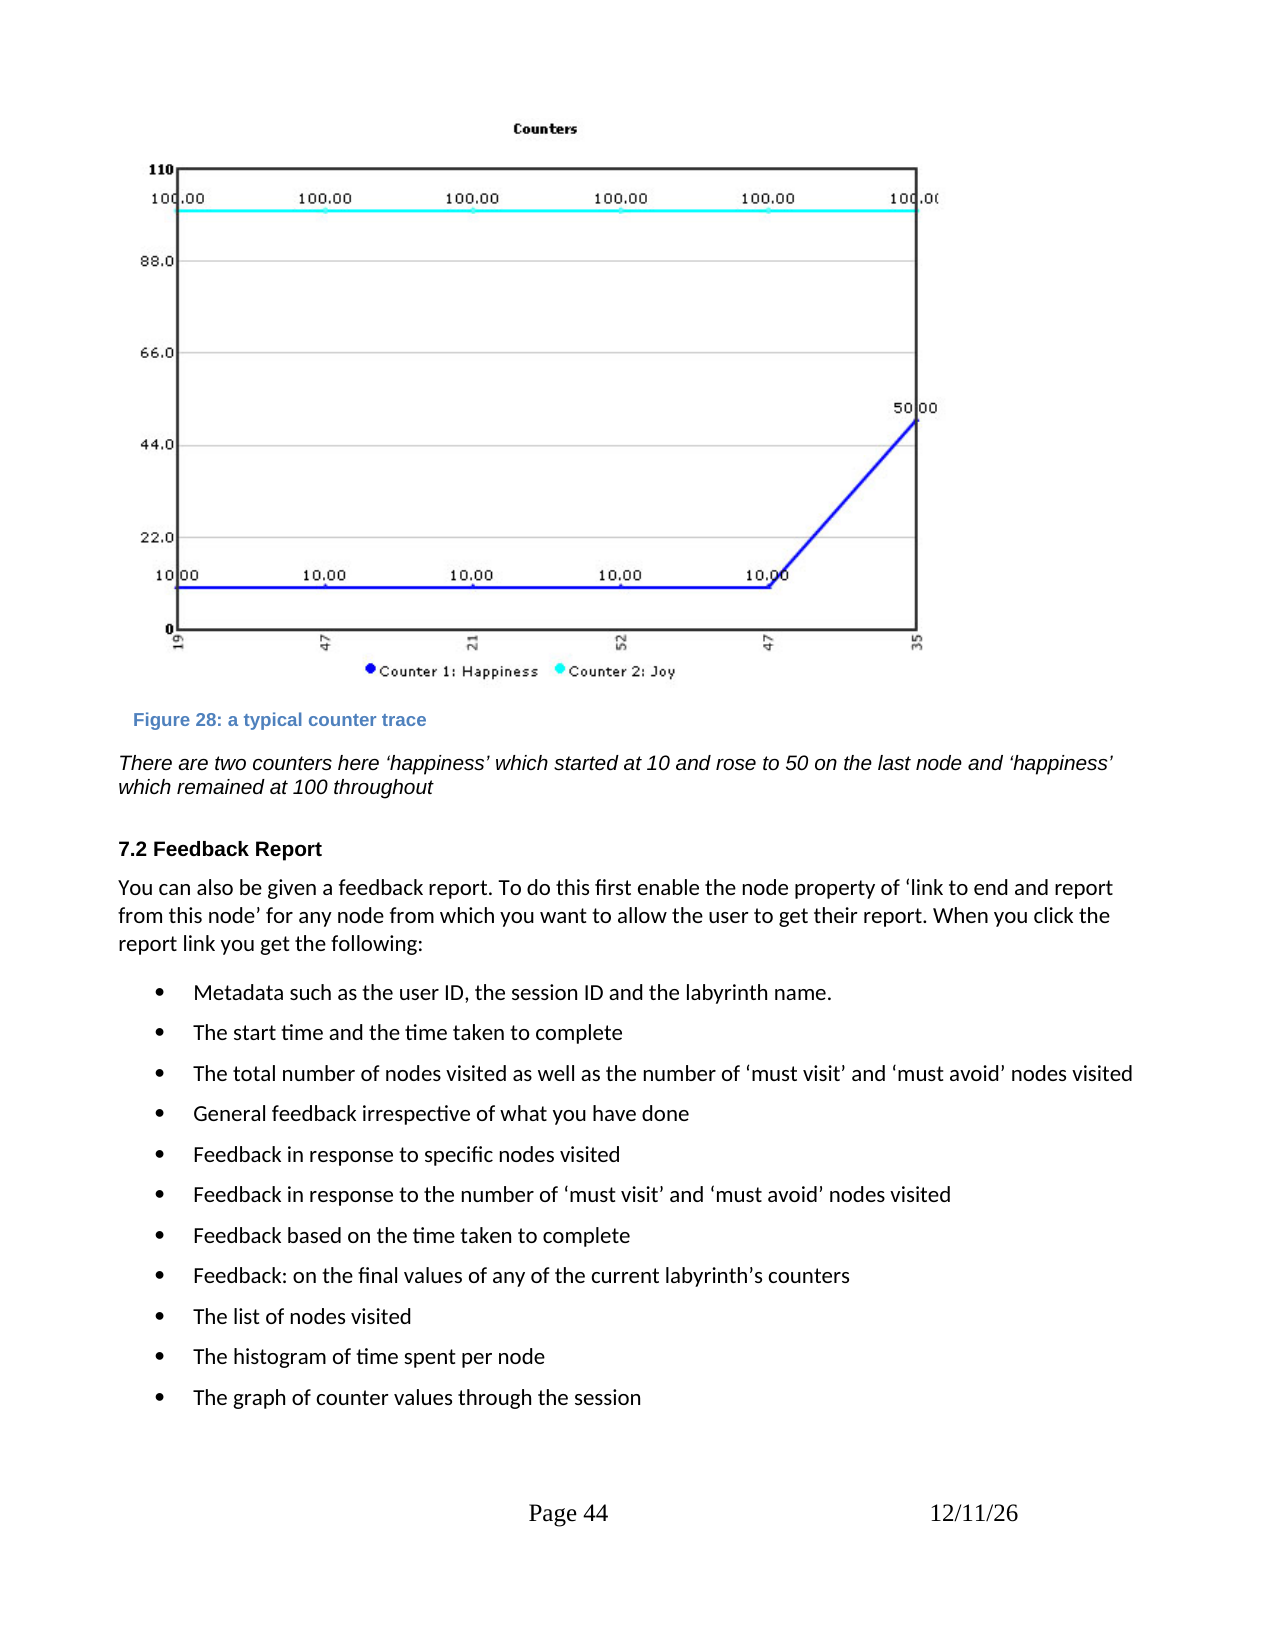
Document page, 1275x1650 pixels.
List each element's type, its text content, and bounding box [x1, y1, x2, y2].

list General feedback irrespective of what you have done [156, 1099, 1157, 1127]
text You can also be given a feedback report. To do this first enable the node property of ‘link to end and report from this node’ for any node from which you want to allow the user to get their report. When you click the report link you get the following: [118, 873, 1157, 957]
list The start time and the time taken to complete [156, 1018, 1157, 1046]
picture [118, 118, 985, 688]
text There are two counters here ‘happiness’ which started at 10 and rose to 50 on the last node and ‘happiness’ which remained at 100 throughout [118, 751, 1157, 799]
list The graph of counter values through the session [156, 1383, 1157, 1411]
subtitle Feedback Report [118, 836, 1157, 860]
list The list of nodes visited [156, 1302, 1157, 1330]
list Feedback in response to specific nodes visited [156, 1140, 1157, 1168]
list The total number of nodes visited as well as the number of ‘must visit’ and ‘must avoid’ nodes visited [156, 1059, 1157, 1087]
list Feedback: on the final values of any of the current labyrinth’s counters [156, 1261, 1157, 1289]
text Figure 28: a typical counter trace [133, 709, 1157, 730]
list Feedback in response to the number of ‘must visit’ and ‘must avoid’ nodes visited [156, 1180, 1157, 1208]
list The histogram of time spent per node [156, 1342, 1157, 1371]
list Feedback based on the time taken to complete [156, 1221, 1157, 1249]
list Metadata such as the user ID, the session ID and the labyrinth name. [156, 978, 1157, 1006]
